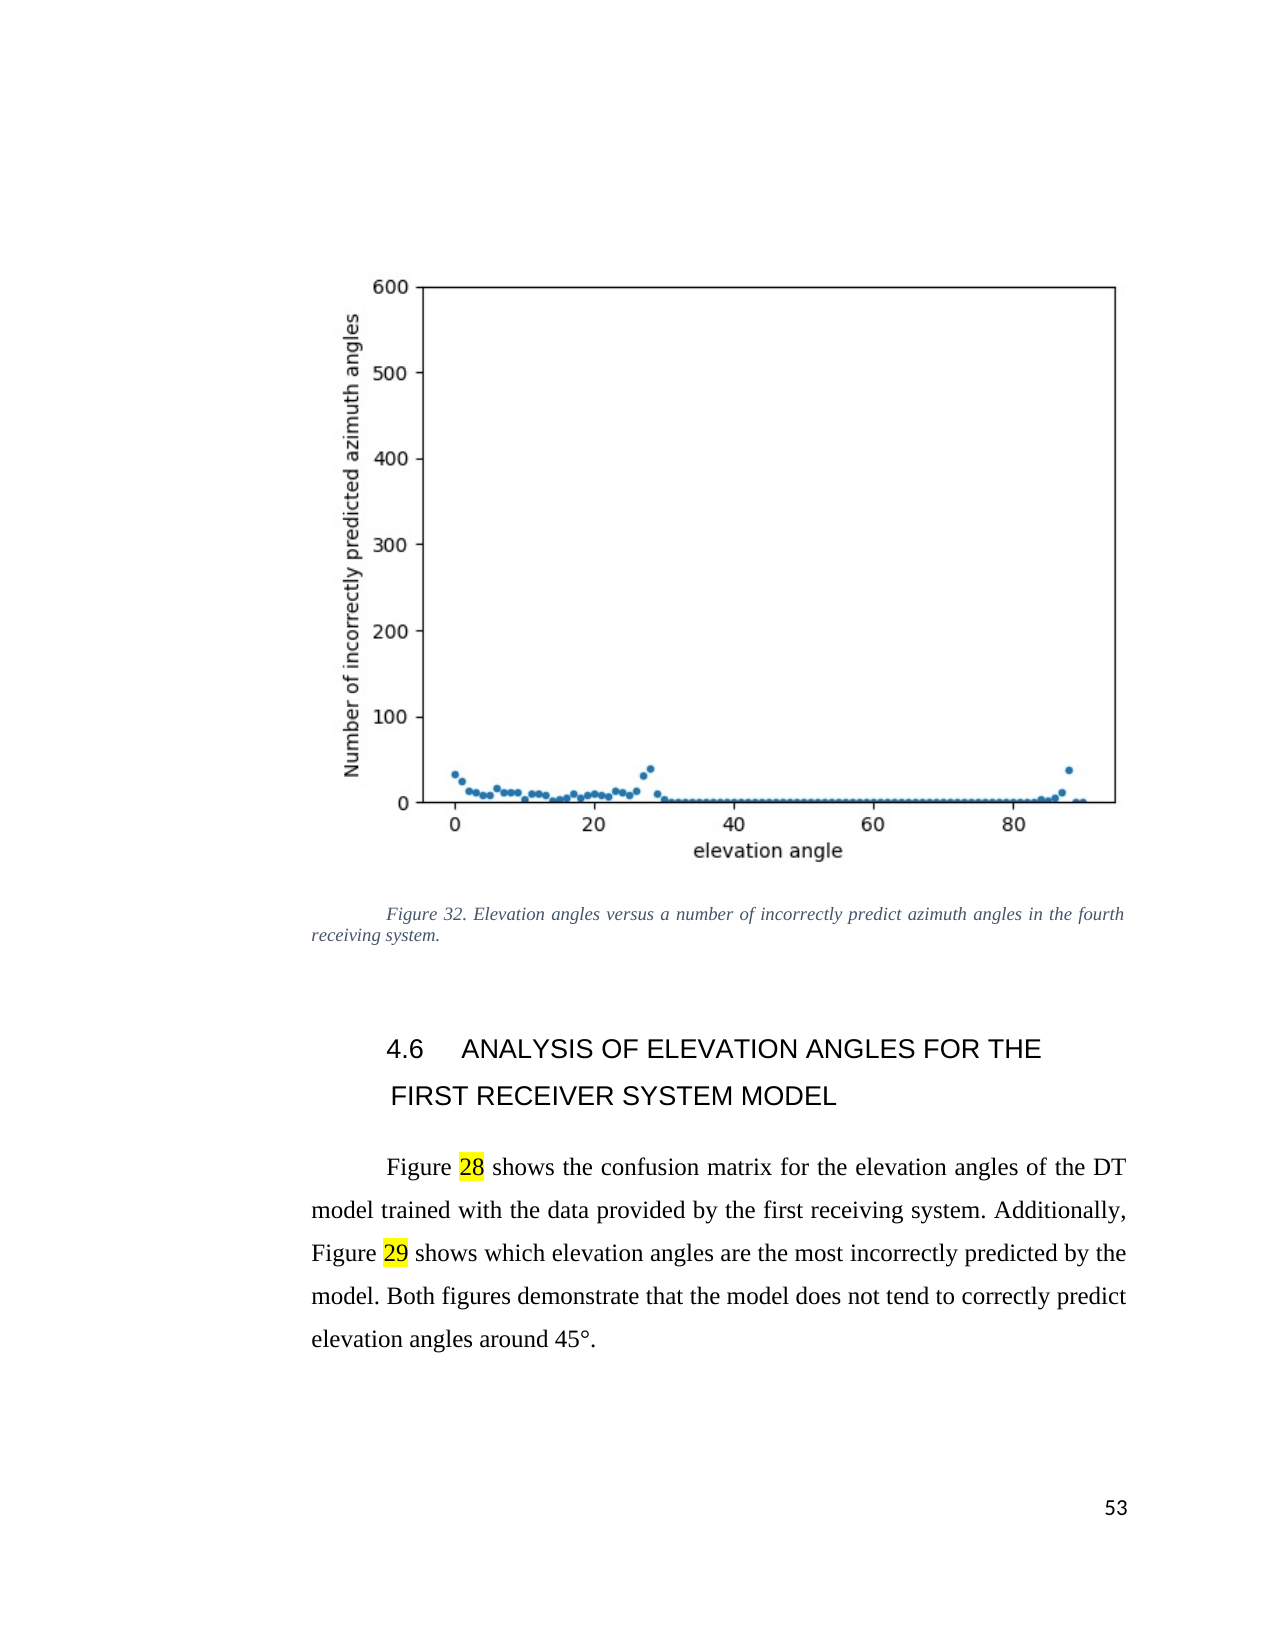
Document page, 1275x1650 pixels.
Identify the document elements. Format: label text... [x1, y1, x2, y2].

picture [311, 206, 1204, 876]
subtitle ANALYSIS OF ELEVATION ANGLES FOR THE FIRST RECEIVER SYSTEM MODEL [386, 1033, 1127, 1111]
text Figure 28 shows the confusion matrix for the elevation angles of the DT model trained with the data provided by the first receiving system. Additionally, Figure 29 shows which elevation angles are the most incorrectly predicted by the model. Both figures demonstrate that the model does not tend to correctly predict elevation angles around 45°. [311, 1152, 1127, 1353]
